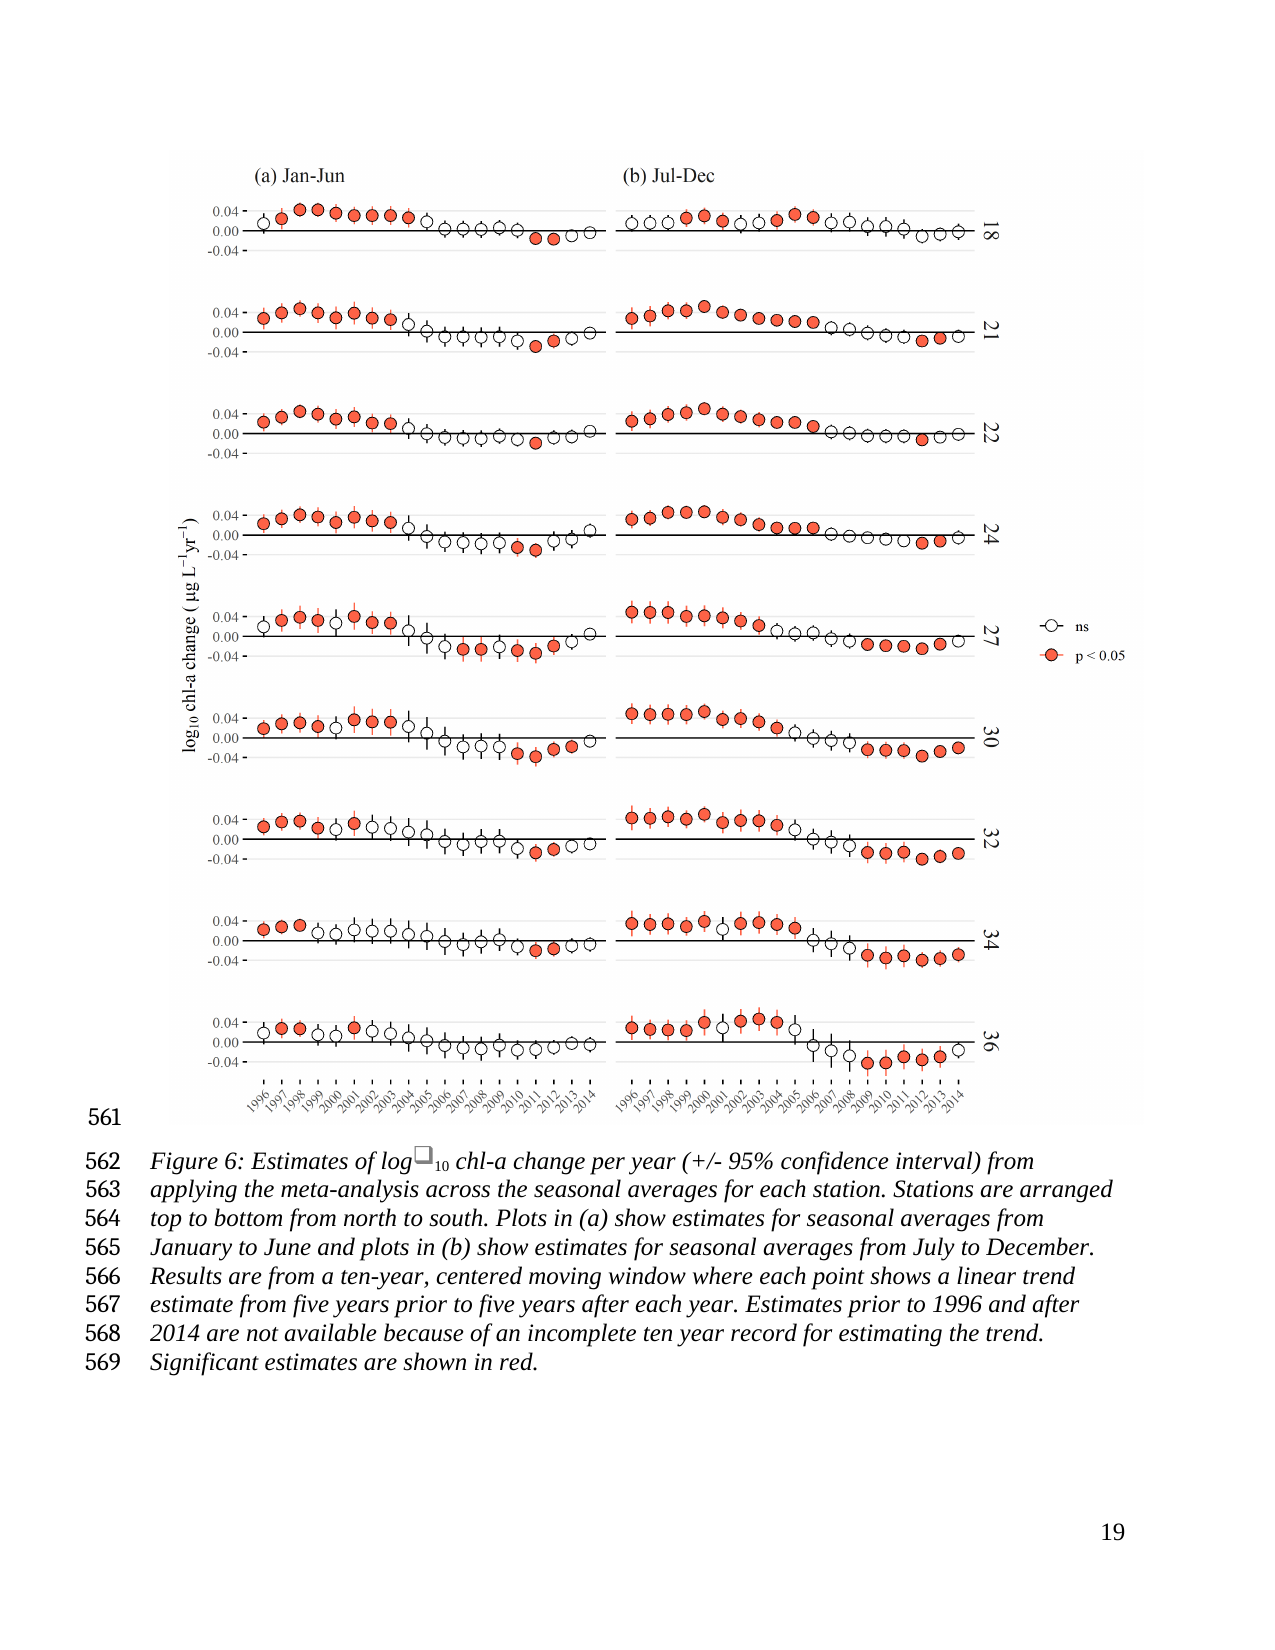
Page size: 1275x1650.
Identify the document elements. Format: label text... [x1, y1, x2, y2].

picture [168, 150, 1144, 1125]
text Figure 6: Estimates of log chl-a change per year (+/- 95% confidence interval) from applying the meta-analysis across the seasonal averages for each station. Stations are arranged top to bottom from north to south. Plots in (a) show estimates for seasonal averages from January to June and plots in (b) show estimates for seasonal averages from July to December. Results are from a ten-year, centered moving window where each point shows a linear trend estimate from five years prior to five years after each year. Estimates prior to 1996 and after 2014 are not available because of an incomplete ten year record for estimating the trend. Significant estimates are shown in red. [150, 1146, 1125, 1376]
